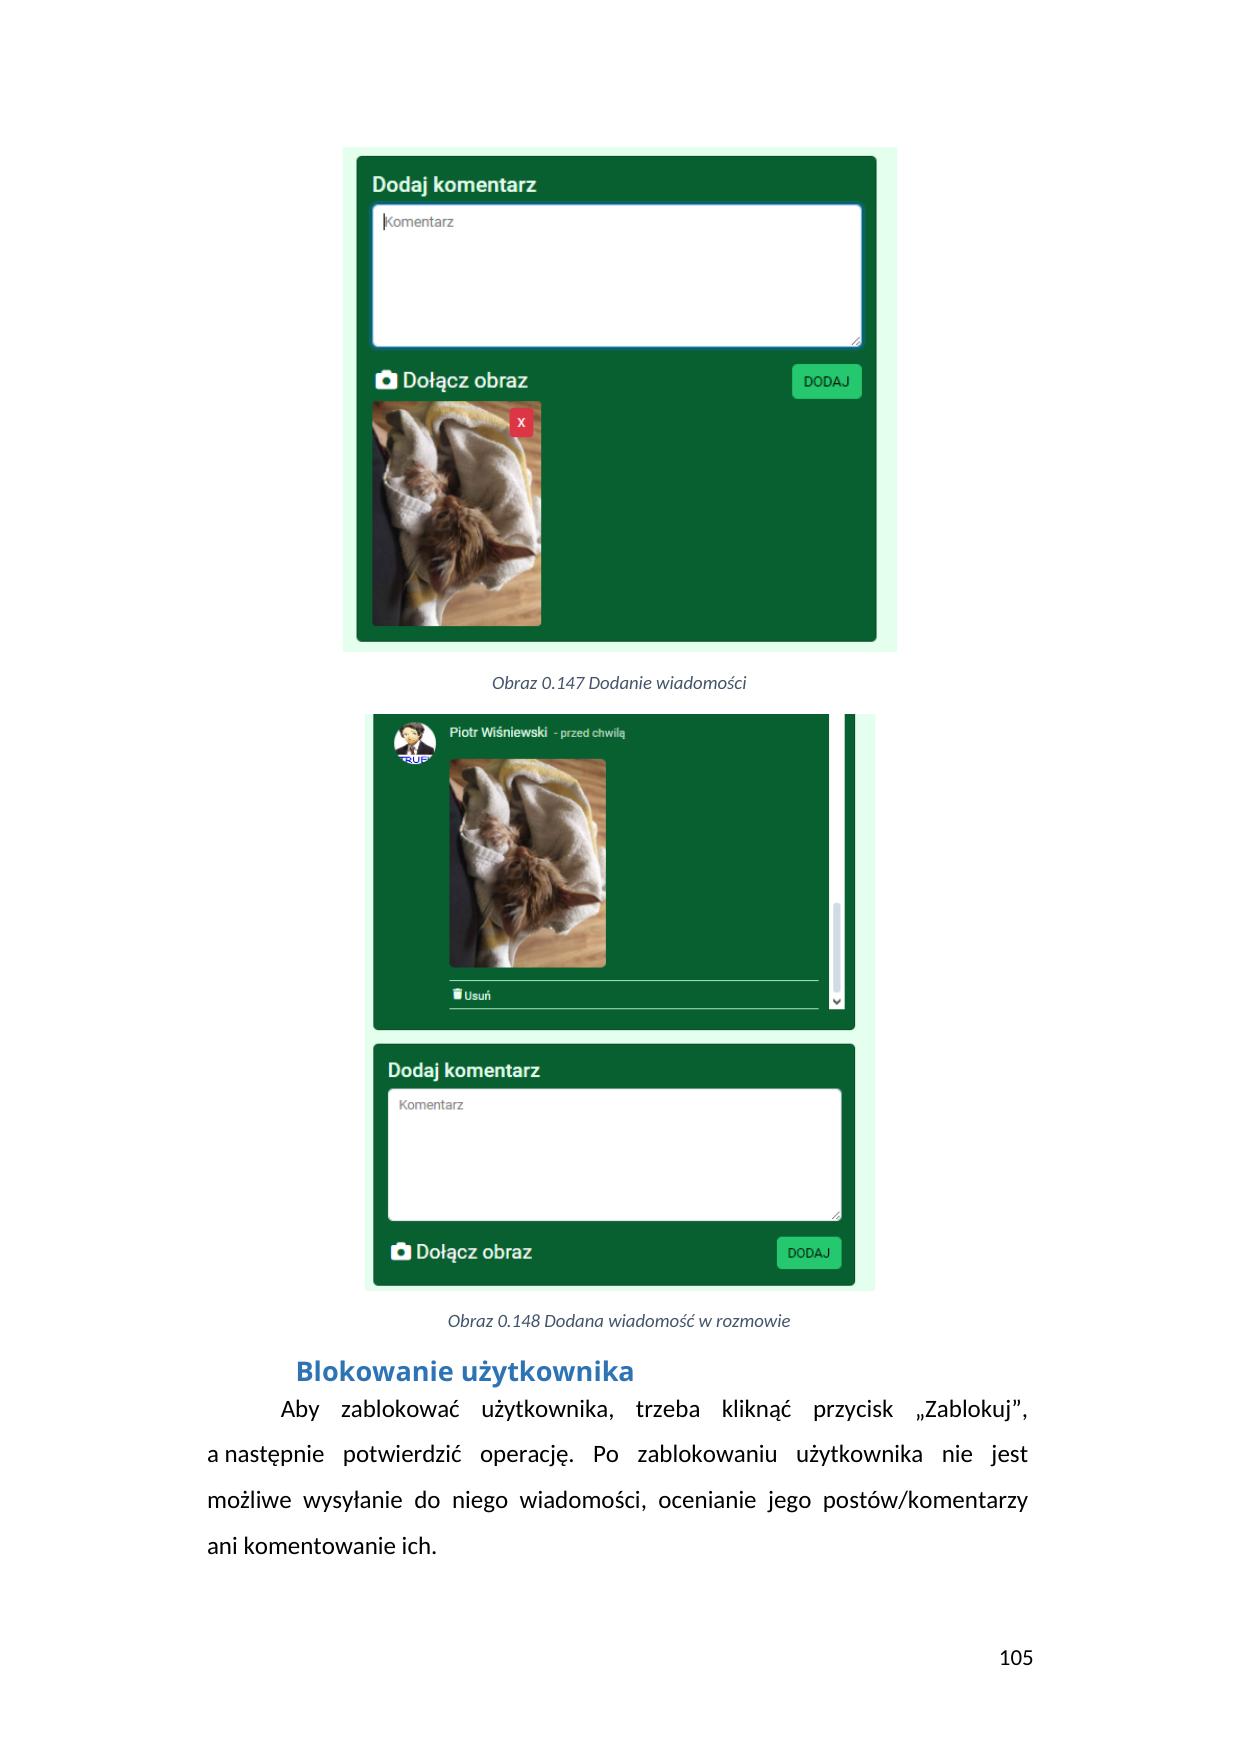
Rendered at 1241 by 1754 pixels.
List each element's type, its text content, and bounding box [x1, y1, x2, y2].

picture [342, 147, 898, 652]
subtitle Blokowanie użytkownika [295, 1353, 1033, 1390]
picture [364, 714, 876, 1291]
text Aby zablokować użytkownika, trzeba kliknąć przycisk „Zablokuj”, a następnie potwierdzić operację. Po zablokowaniu użytkownika nie jest możliwe wysyłanie do niego wiadomości, ocenianie jego postów/komentarzy ani komentowanie ich. [207, 1393, 1029, 1560]
